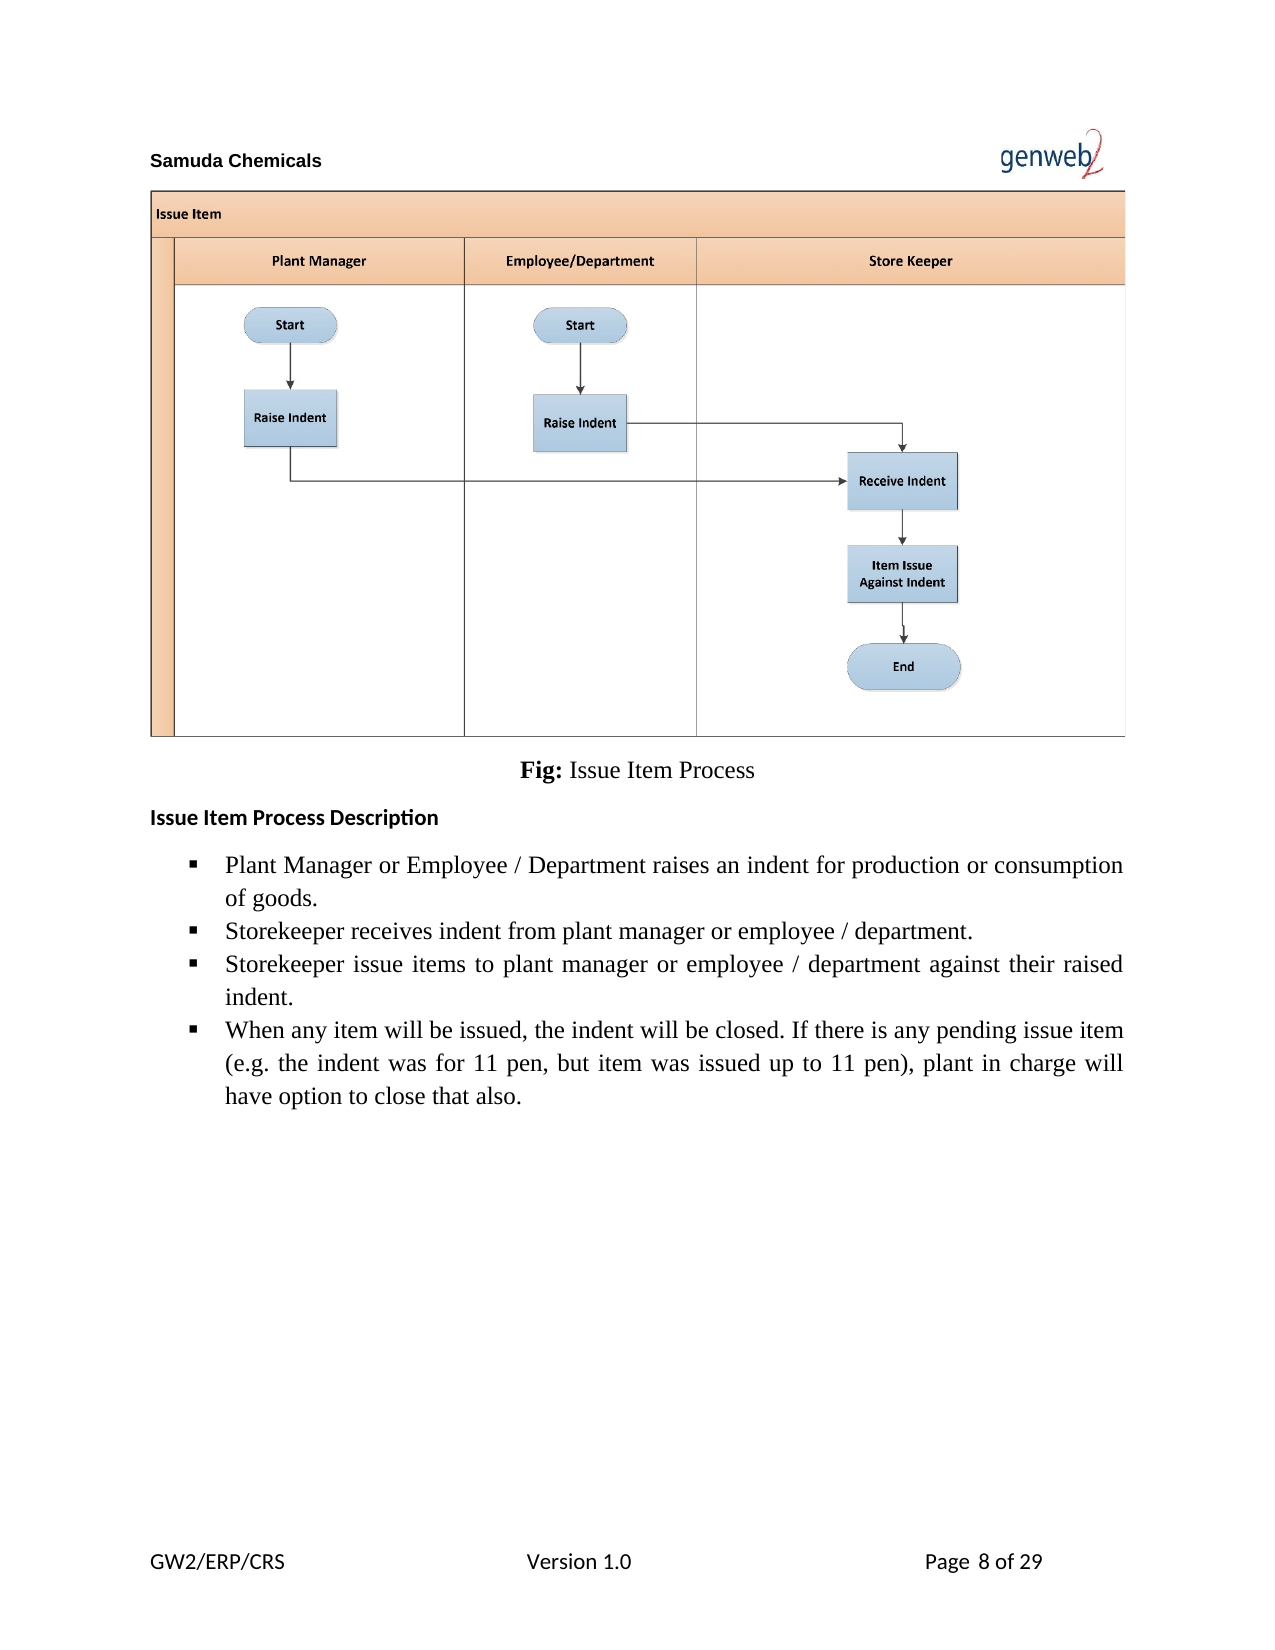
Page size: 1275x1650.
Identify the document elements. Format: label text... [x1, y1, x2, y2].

picture [1000, 128, 1103, 179]
list When any item will be issued, the indent will be closed. If there is any pending issue item (e.g. the indent was for 11 pen, but item was issued up to 11 pen), plant in charge will have option to close that also. [187, 1015, 1125, 1109]
text Fig: Issue Item Process [150, 755, 1125, 784]
list Storekeeper receives indent from plant manager or employee / department. [187, 916, 1125, 944]
list Storekeeper issue items to plant manager or employee / department against their raised indent. [187, 949, 1125, 1011]
list Plant Manager or Employee / Department raises an indent for production or consumption of goods. [187, 850, 1125, 911]
picture [150, 190, 1125, 737]
text Issue Item Process Description [150, 803, 1125, 831]
